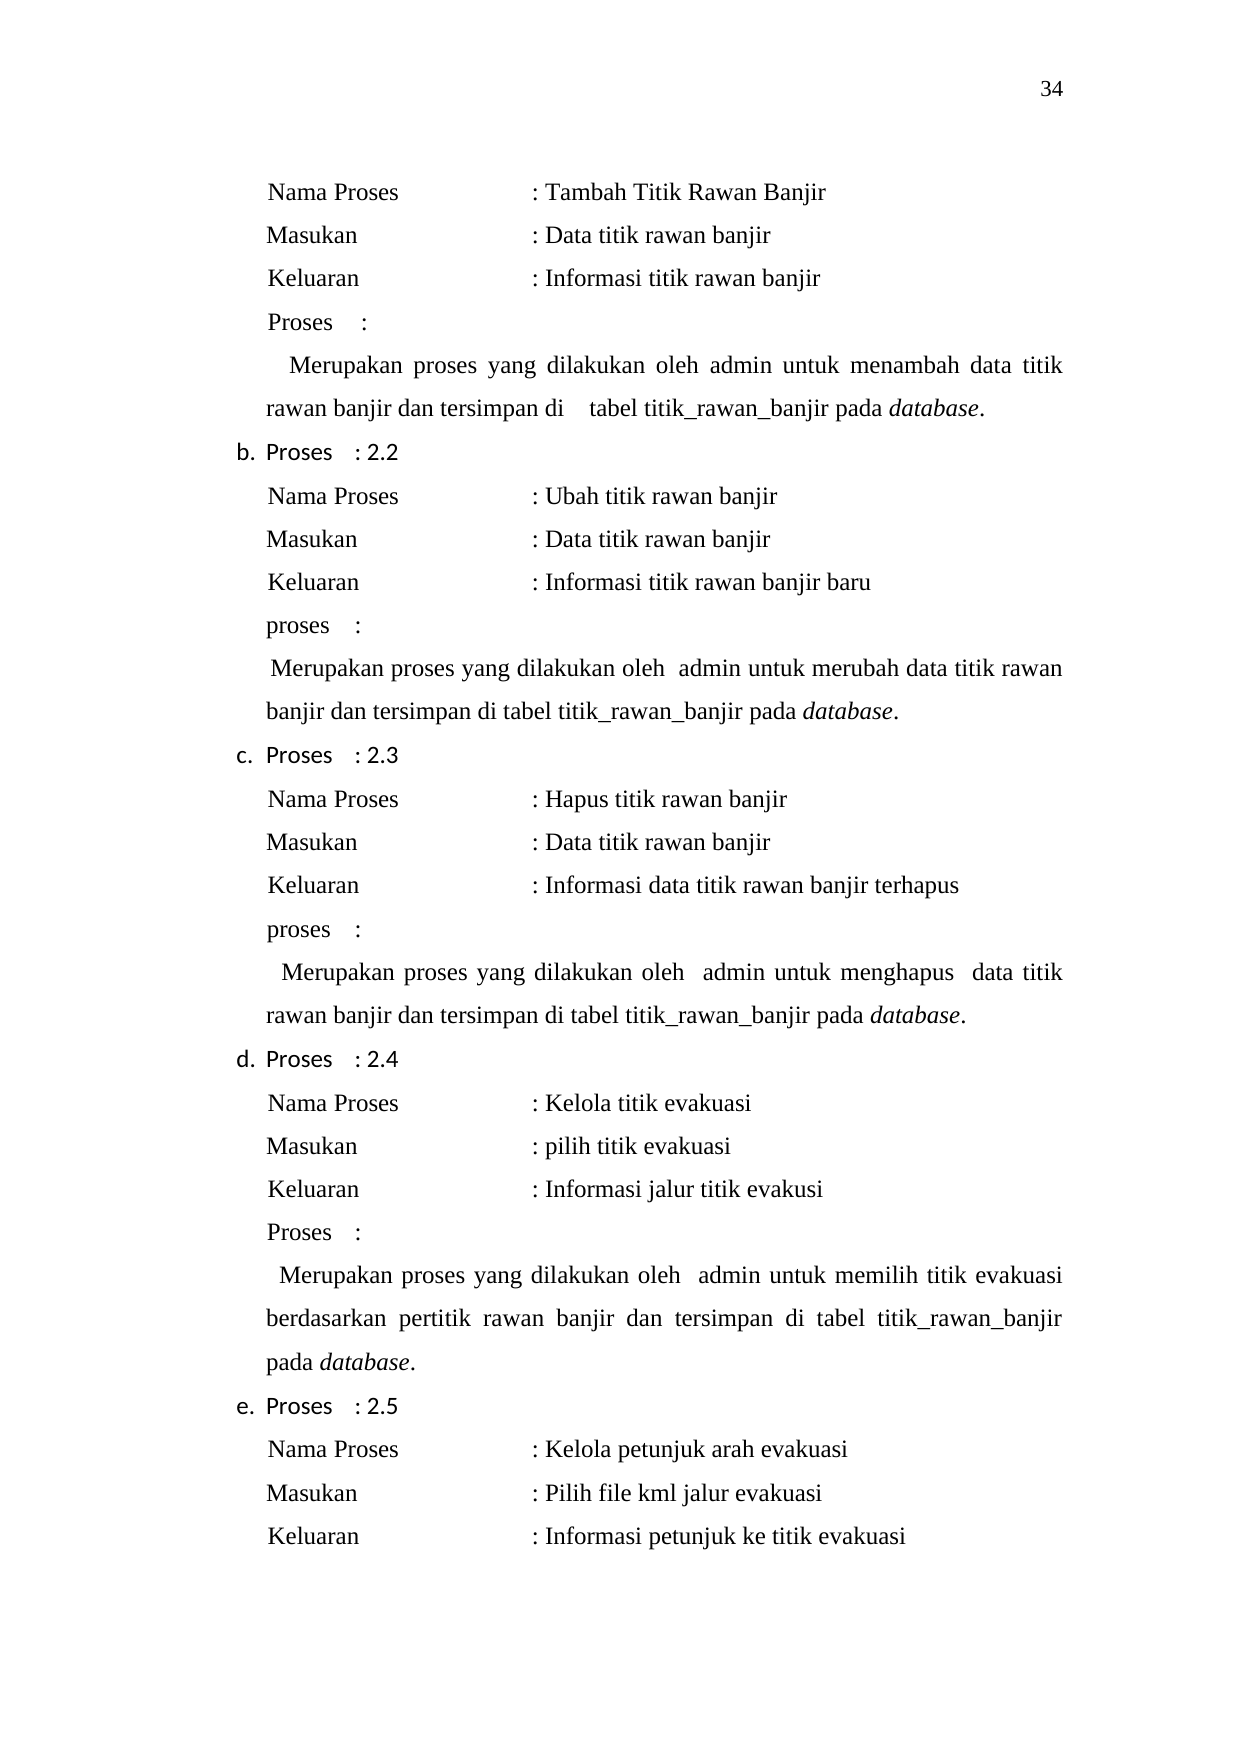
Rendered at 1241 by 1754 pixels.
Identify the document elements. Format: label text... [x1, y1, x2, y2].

text Keluaran : Informasi jalur titik evakusi [236, 1174, 1063, 1203]
list Proses : 2.4 [236, 1043, 1063, 1073]
text Keluaran : Informasi titik rawan banjir [236, 263, 1063, 292]
text Nama Proses : Kelola petunjuk arah evakuasi Masukan : Pilih file kml jalur evakuasi [236, 1434, 1063, 1506]
text proses : [236, 914, 1063, 942]
list Proses : 2.2 [236, 436, 1063, 466]
text Proses : [236, 1217, 1063, 1246]
text Keluaran : Informasi data titik rawan banjir terhapus [236, 871, 1063, 899]
text Keluaran : Informasi titik rawan banjir baru proses : [236, 567, 1063, 639]
list Proses : 2.5 [236, 1390, 1063, 1420]
text Keluaran : Informasi petunjuk ke titik evakuasi [236, 1521, 1063, 1549]
text Proses : [236, 307, 1063, 335]
list Proses : 2.3 [236, 739, 1063, 770]
text Nama Proses : Ubah titik rawan banjir Masukan : Data titik rawan banjir [236, 481, 1063, 553]
text Nama Proses : Kelola titik evakuasi Masukan : pilih titik evakuasi [236, 1088, 1063, 1160]
text Merupakan proses yang dilakukan oleh admin untuk menghapus data titik rawan banjir dan tersimpan di tabel titik_rawan_banjir pada database. [236, 957, 1063, 1029]
text Merupakan proses yang dilakukan oleh admin untuk memilih titik evakuasi berdasarkan pertitik rawan banjir dan tersimpan di tabel titik_rawan_banjir pada database. [236, 1260, 1063, 1375]
text Merupakan proses yang dilakukan oleh admin untuk menambah data titik rawan banjir dan tersimpan di tabel titik_rawan_banjir pada database. [236, 350, 1063, 422]
text Nama Proses : Hapus titik rawan banjir Masukan : Data titik rawan banjir [236, 784, 1063, 856]
text Merupakan proses yang dilakukan oleh admin untuk merubah data titik rawan banjir dan tersimpan di tabel titik_rawan_banjir pada database. [236, 653, 1063, 725]
text Nama Proses : Tambah Titik Rawan Banjir Masukan : Data titik rawan banjir [236, 177, 1063, 249]
